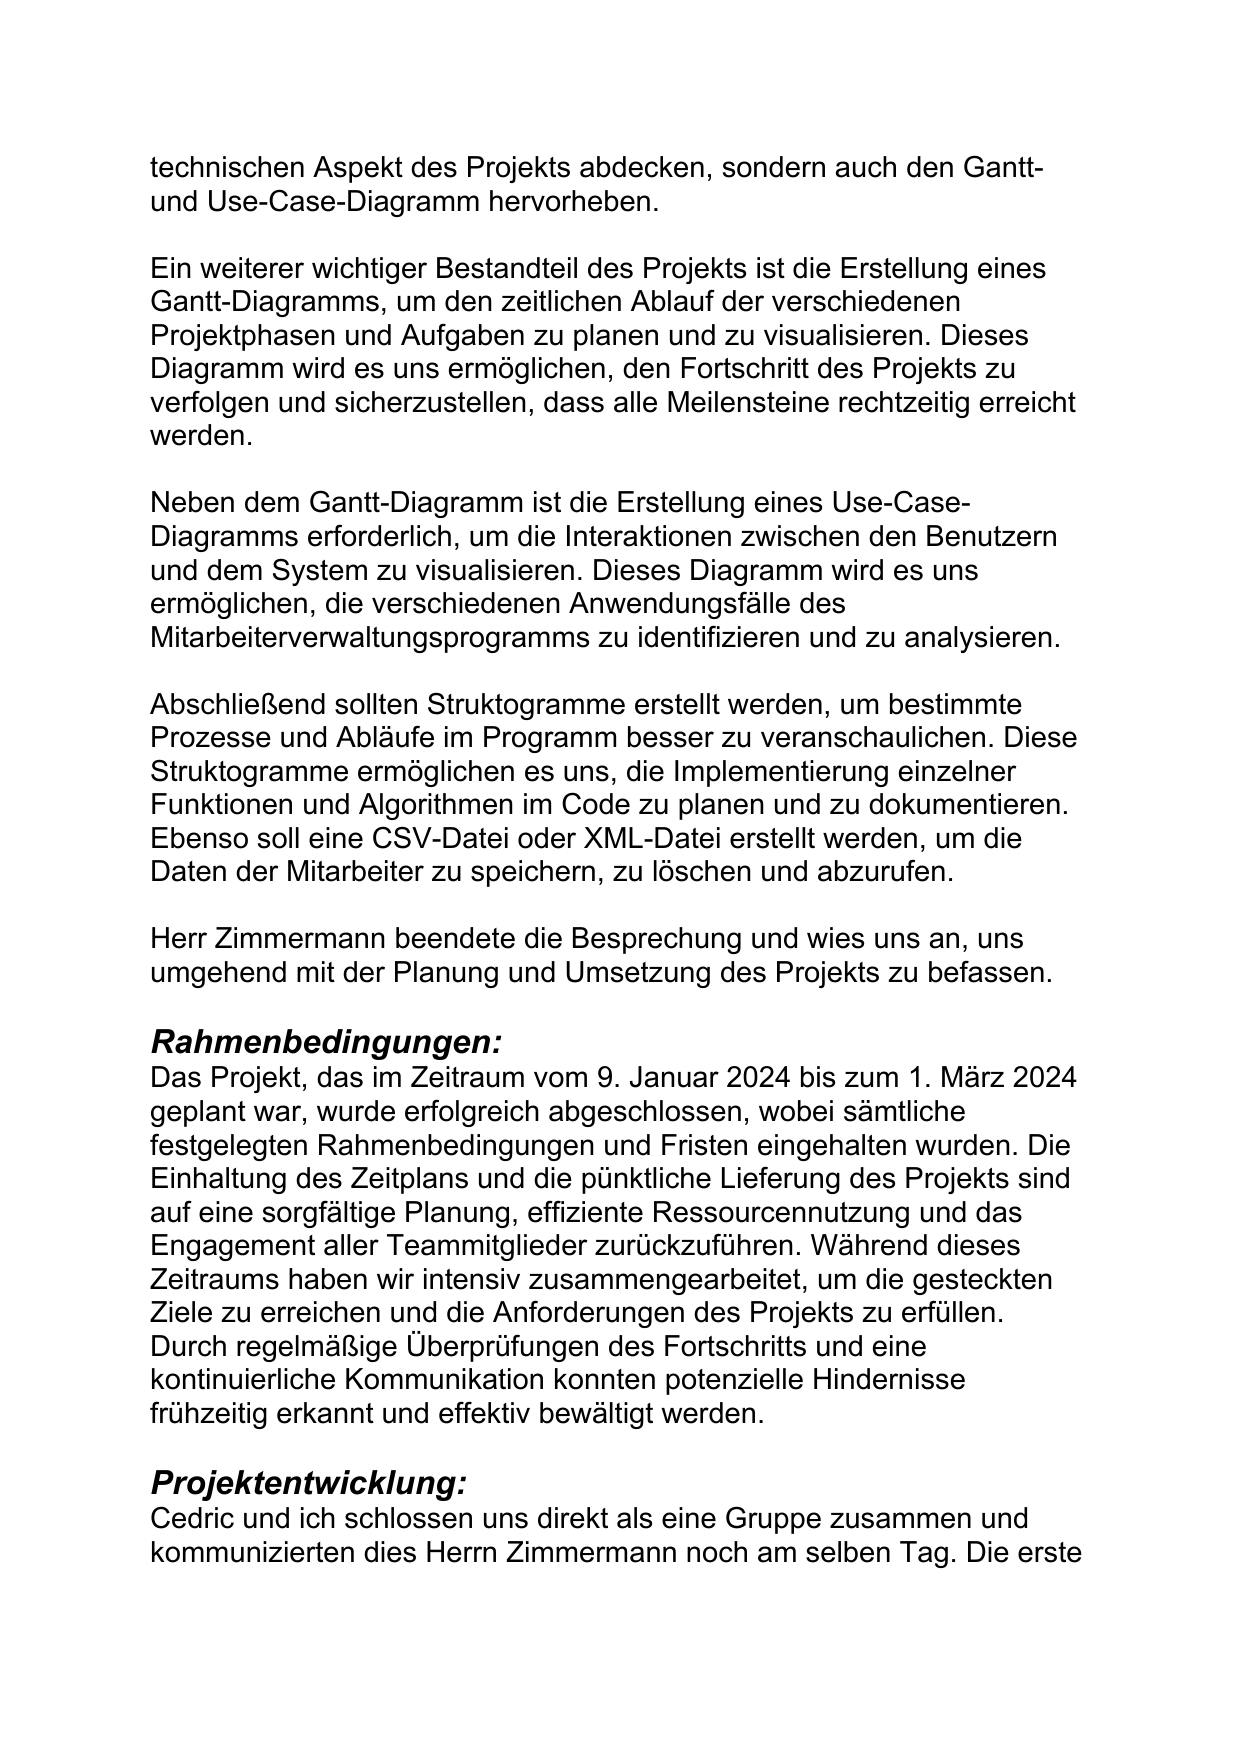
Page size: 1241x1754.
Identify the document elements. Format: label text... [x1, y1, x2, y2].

text Neben dem Gantt-Diagramm ist die Erstellung eines Use-Case-Diagramms erforderlich, um die Interaktionen zwischen den Benutzern und dem System zu visualisieren. Dieses Diagramm wird es uns ermöglichen, die verschiedenen Anwendungsfälle des Mitarbeiterverwaltungsprogramms zu identifizieren und zu analysieren. [150, 485, 1090, 653]
text Abschließend sollten Struktogramme erstellt werden, um bestimmte Prozesse und Abläufe im Programm besser zu veranschaulichen. Diese Struktogramme ermöglichen es uns, die Implementierung einzelner Funktionen und Algorithmen im Code zu planen und zu dokumentieren. Ebenso soll eine CSV-Datei oder XML-Datei erstellt werden, um die Daten der Mitarbeiter zu speichern, zu löschen und abzurufen. [150, 687, 1090, 888]
text Herr Zimmermann beendete die Besprechung und wies uns an, uns umgehend mit der Planung und Umsetzung des Projekts zu befassen. [150, 921, 1090, 988]
text Projektentwicklung: [150, 1463, 1090, 1501]
text Rahmenbedingungen: [150, 1022, 1090, 1061]
text Ein weiterer wichtiger Bestandteil des Projekts ist die Erstellung eines Gantt-Diagramms, um den zeitlichen Ablauf der verschiedenen Projektphasen und Aufgaben zu planen und zu visualisieren. Dieses Diagramm wird es uns ermöglichen, den Fortschritt des Projekts zu verfolgen und sicherzustellen, dass alle Meilensteine rechtzeitig erreicht werden. [150, 251, 1090, 452]
text Das Projekt, das im Zeitraum vom 9. Januar 2024 bis zum 1. März 2024 geplant war, wurde erfolgreich abgeschlossen, wobei sämtliche festgelegten Rahmenbedingungen und Fristen eingehalten wurden. Die Einhaltung des Zeitplans und die pünktliche Lieferung des Projekts sind auf eine sorgfältige Planung, effiziente Ressourcennutzung und das Engagement aller Teammitglieder zurückzuführen. Während dieses Zeitraums haben wir intensiv zusammengearbeitet, um die gesteckten Ziele zu erreichen und die Anforderungen des Projekts zu erfüllen. Durch regelmäßige Überprüfungen des Fortschritts und eine kontinuierliche Kommunikation konnten potenzielle Hindernisse frühzeitig erkannt und effektiv bewältigt werden. [150, 1061, 1090, 1429]
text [150, 1501, 1090, 1568]
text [150, 150, 1090, 217]
